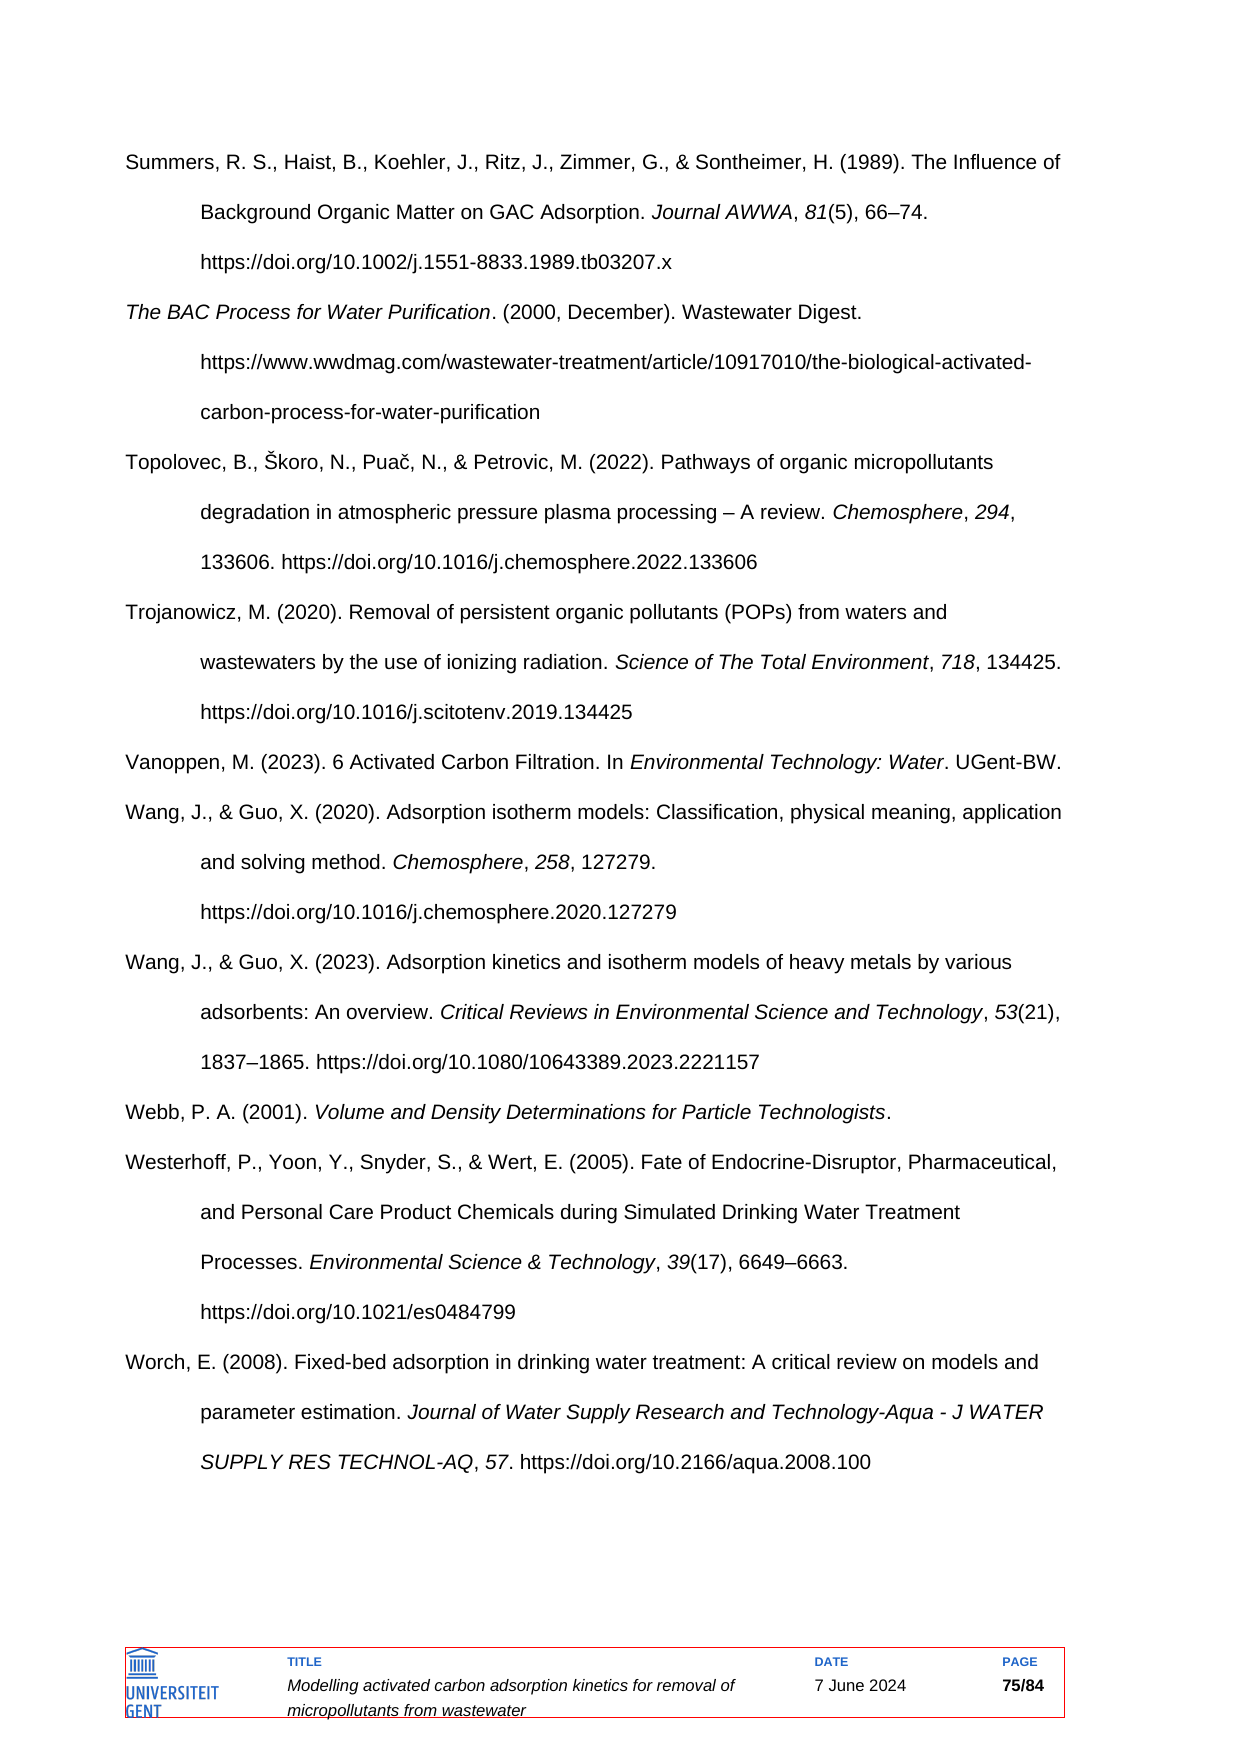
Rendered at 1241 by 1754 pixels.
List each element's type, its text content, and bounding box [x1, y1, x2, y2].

text Worch, E. (2008). Fixed-bed adsorption in drinking water treatment: A critical review on models and parameter estimation. Journal of Water Supply Research and Technology-Aqua - J WATER SUPPLY RES TECHNOL-AQ, 57. https://doi.org/10.2166/aqua.2008.100 [125, 1324, 1065, 1474]
text Wang, J., & Guo, X. (2020). Adsorption isotherm models: Classification, physical meaning, application and solving method. Chemosphere, 258, 127279. https://doi.org/10.1016/j.chemosphere.2020.127279 [125, 774, 1065, 924]
text Webb, P. A. (2001). Volume and Density Determinations for Particle Technologists. [125, 1074, 1065, 1124]
picture [95, 1623, 252, 1749]
text The BAC Process for Water Purification. (2000, December). Wastewater Digest. https://www.wwdmag.com/wastewater-treatment/article/10917010/the-biological-activated-carbon-process-for-water-purification [125, 274, 1065, 424]
text Topolovec, B., Škoro, N., Puаč, N., & Petrovic, M. (2022). Pathways of organic micropollutants degradation in atmospheric pressure plasma processing – A review. Chemosphere, 294, 133606. https://doi.org/10.1016/j.chemosphere.2022.133606 [125, 424, 1065, 574]
text Trojanowicz, M. (2020). Removal of persistent organic pollutants (POPs) from waters and wastewaters by the use of ionizing radiation. Science of The Total Environment, 718, 134425. https://doi.org/10.1016/j.scitotenv.2019.134425 [125, 574, 1065, 724]
text Wang, J., & Guo, X. (2023). Adsorption kinetics and isotherm models of heavy metals by various adsorbents: An overview. Critical Reviews in Environmental Science and Technology, 53(21), 1837–1865. https://doi.org/10.1080/10643389.2023.2221157 [125, 924, 1065, 1074]
text Westerhoff, P., Yoon, Y., Snyder, S., & Wert, E. (2005). Fate of Endocrine-Disruptor, Pharmaceutical, and Personal Care Product Chemicals during Simulated Drinking Water Treatment Processes. Environmental Science & Technology, 39(17), 6649–6663. https://doi.org/10.1021/es0484799 [125, 1124, 1065, 1324]
text Summers, R. S., Haist, B., Koehler, J., Ritz, J., Zimmer, G., & Sontheimer, H. (1989). The Influence of Background Organic Matter on GAC Adsorption. Journal AWWA, 81(5), 66–74. https://doi.org/10.1002/j.1551-8833.1989.tb03207.x [125, 124, 1065, 274]
text Vanoppen, M. (2023). 6 Activated Carbon Filtration. In Environmental Technology: Water. UGent-BW. [125, 724, 1065, 774]
